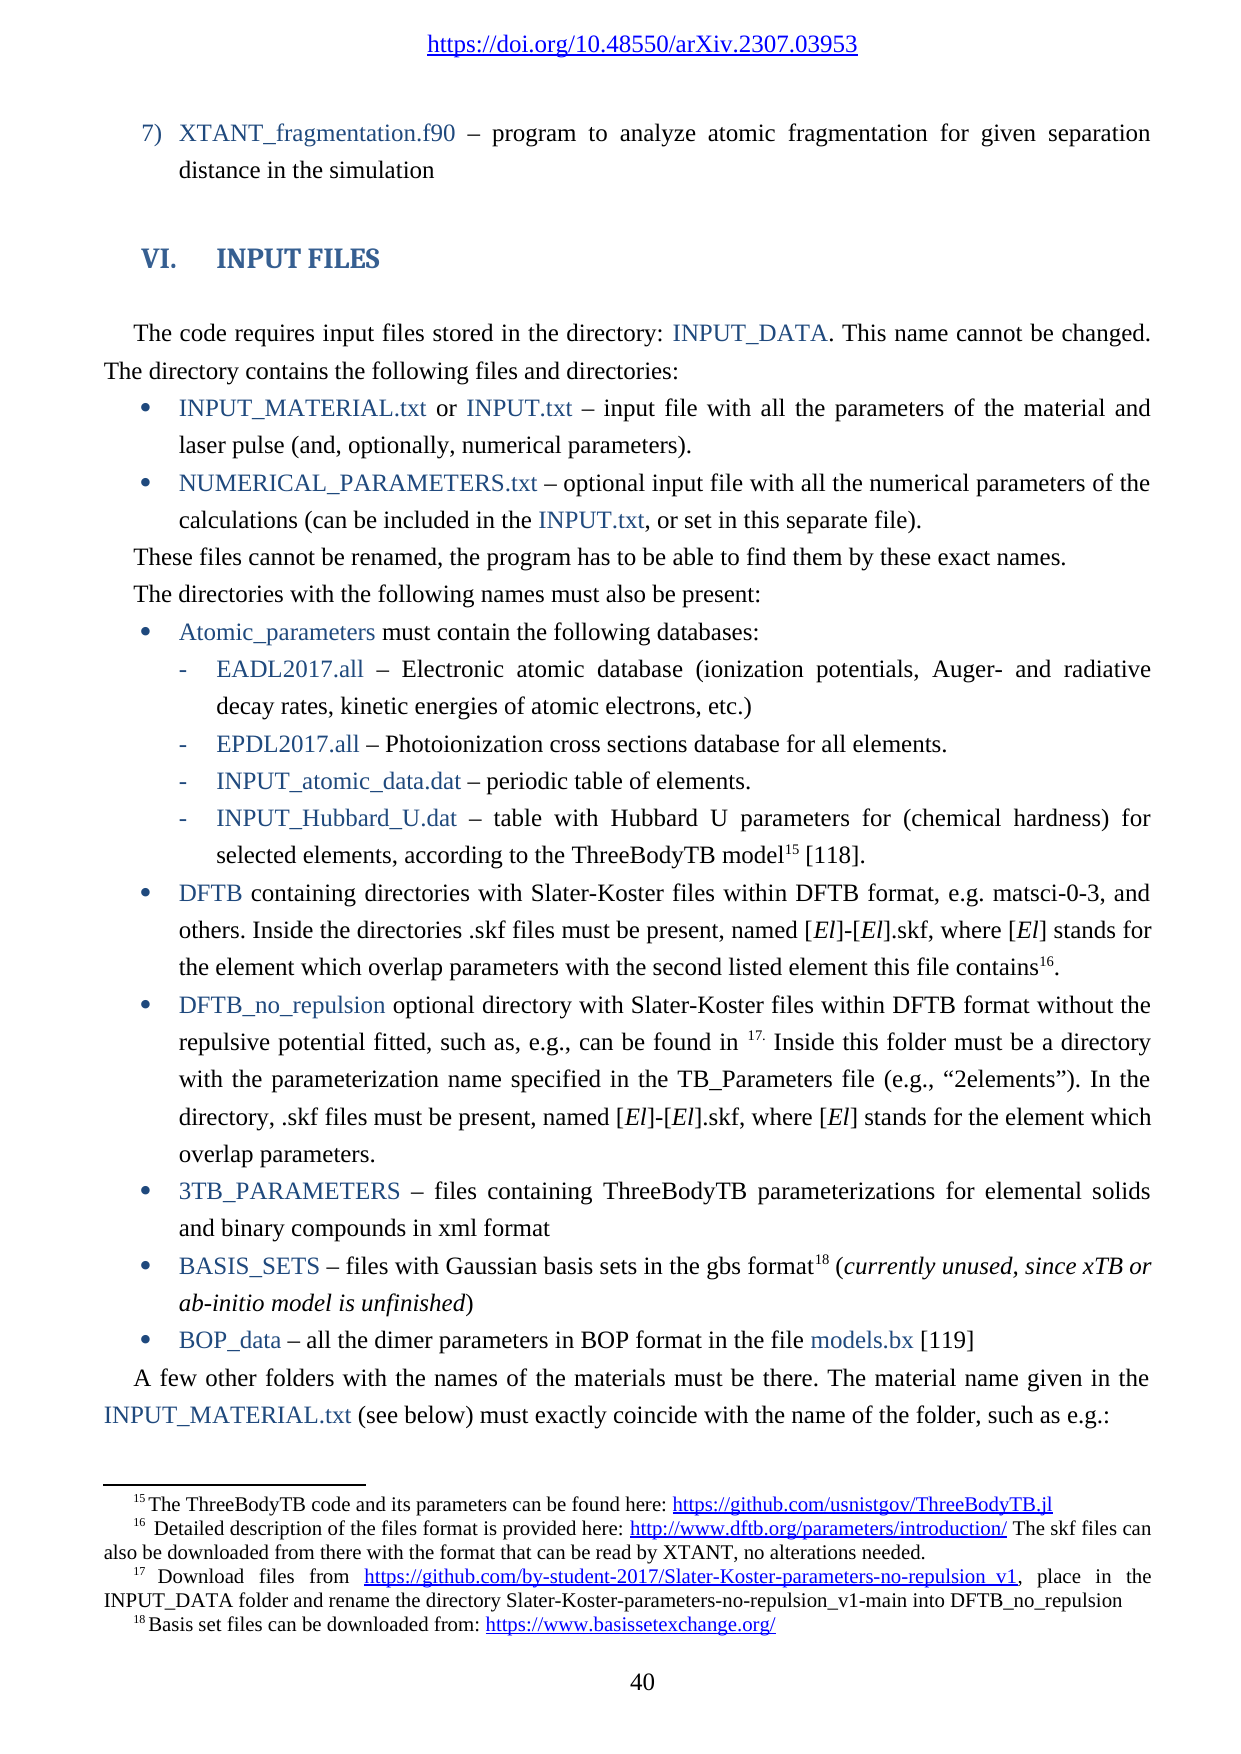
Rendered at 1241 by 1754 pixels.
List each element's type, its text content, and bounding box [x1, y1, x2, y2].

list XTANT_fragmentation.f90 – program to analyze atomic fragmentation for given separation distance in the simulation [141, 118, 1152, 184]
text The directories with the following names must also be present: [103, 579, 1152, 608]
list INPUT_MATERIAL.txt or INPUT.txt – input file with all the parameters of the material and laser pulse (and, optionally, numerical parameters). [141, 393, 1152, 459]
list DFTB containing directories with Slater-Koster files within DFTB format, e.g. matsci-0-3, and others. Inside the directories .skf files must be present, named [El]-[El].skf, where [El] stands for the element which overlap parameters with the second listed element this file contains. [141, 878, 1152, 981]
list BOP_data – all the dimer parameters in BOP format in the file models.bx [119] [141, 1325, 1152, 1354]
list EADL2017.all – Electronic atomic database (ionization potentials, Auger- and radiative decay rates, kinetic energies of atomic electrons, etc.) [178, 654, 1152, 720]
list DFTB_no_repulsion optional directory with Slater-Koster files within DFTB format without the repulsive potential fitted, such as, e.g., can be found in . Inside this folder must be a directory with the parameterization name specified in the TB_Parameters file (e.g., “2elements”). In the directory, .skf files must be present, named [El]-[El].skf, where [El] stands for the element which overlap parameters. [141, 990, 1152, 1168]
list INPUT_atomic_data.dat – periodic table of elements. [178, 766, 1152, 795]
text These files cannot be renamed, the program has to be able to find them by these exact names. [103, 542, 1152, 571]
subtitle INPUT FILES [141, 243, 1152, 276]
list NUMERICAL_PARAMETERS.txt – optional input file with all the numerical parameters of the calculations (can be included in the INPUT.txt, or set in this separate file). [141, 468, 1152, 534]
text A few other folders with the names of the materials must be there. The material name given in the INPUT_MATERIAL.txt (see below) must exactly coincide with the name of the folder, such as e.g.: [103, 1363, 1152, 1429]
list 3TB_PARAMETERS – files containing ThreeBodyTB parameterizations for elemental solids and binary compounds in xml format [141, 1176, 1152, 1242]
list Atomic_parameters must contain the following databases: [141, 617, 1152, 646]
list BASIS_SETS – files with Gaussian basis sets in the gbs format (currently unused, since xTB or ab-initio model is unfinished) [141, 1251, 1152, 1317]
list EPDL2017.all – Photoionization cross sections database for all elements. [178, 729, 1152, 757]
list INPUT_Hubbard_U.dat – table with Hubbard U parameters for (chemical hardness) for selected elements, according to the ThreeBodyTB model [118]. [178, 803, 1152, 869]
text The code requires input files stored in the directory: INPUT_DATA. This name cannot be changed. The directory contains the following files and directories: [103, 318, 1152, 384]
